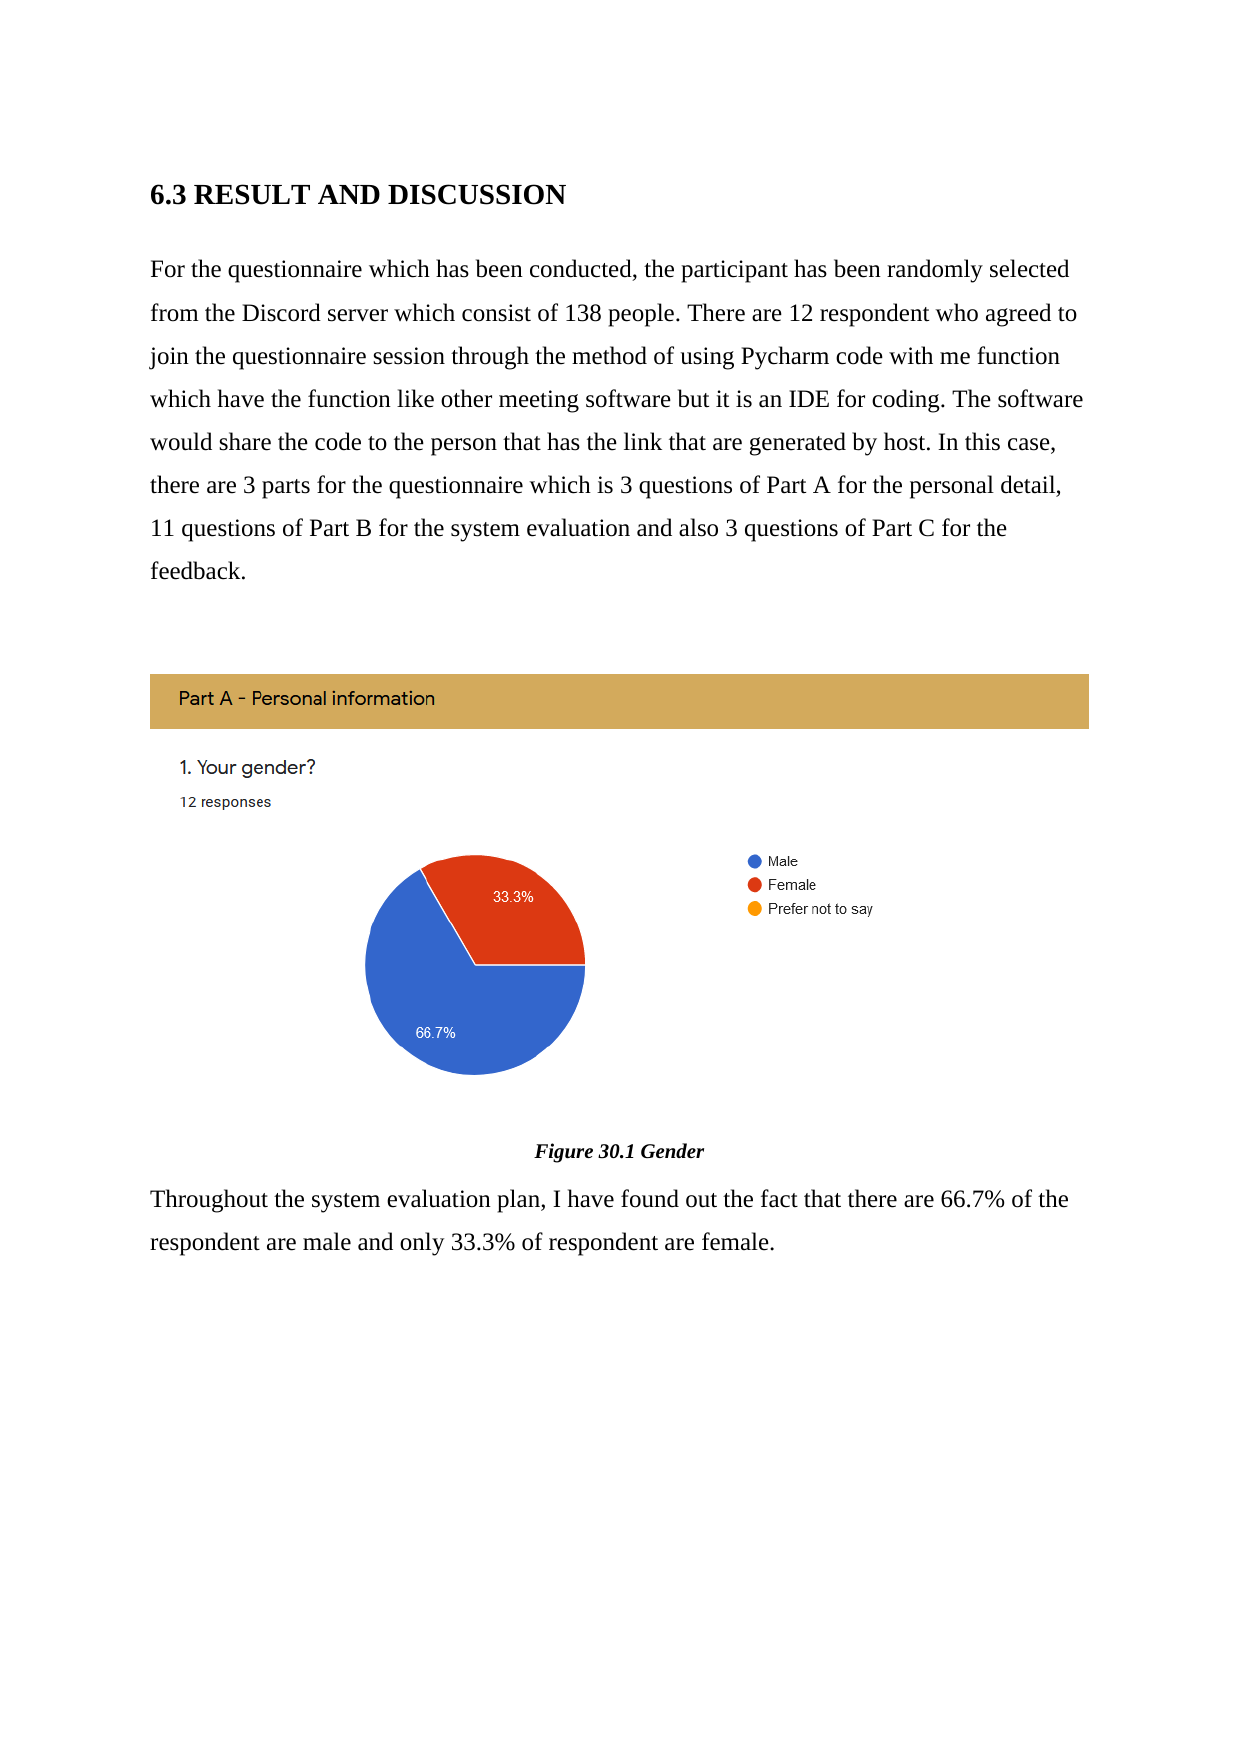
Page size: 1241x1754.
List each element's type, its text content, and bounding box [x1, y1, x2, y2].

text Figure 30.1 Gender [150, 1139, 1090, 1163]
text Throughout the system evaluation plan, I have found out the fact that there are 66.7% of the respondent are male and only 33.3% of respondent are female. [150, 1184, 1090, 1256]
text For the questionnaire which has been conducted, the participant has been randomly selected from the Discord server which consist of 138 people. There are 12 respondent who agreed to join the questionnaire session through the method of using Pycharm code with me function which have the function like other meeting software but it is an IDE for coding. The software would share the code to the person that has the link that are generated by host. In this case, there are 3 parts for the questionnaire which is 3 questions of Part A for the personal detail, 11 questions of Part B for the system evaluation and also 3 questions of Part C for the feedback. [150, 254, 1090, 585]
picture [150, 674, 1089, 1109]
subtitle 6.3 RESULT AND DISCUSSION [150, 177, 1090, 211]
